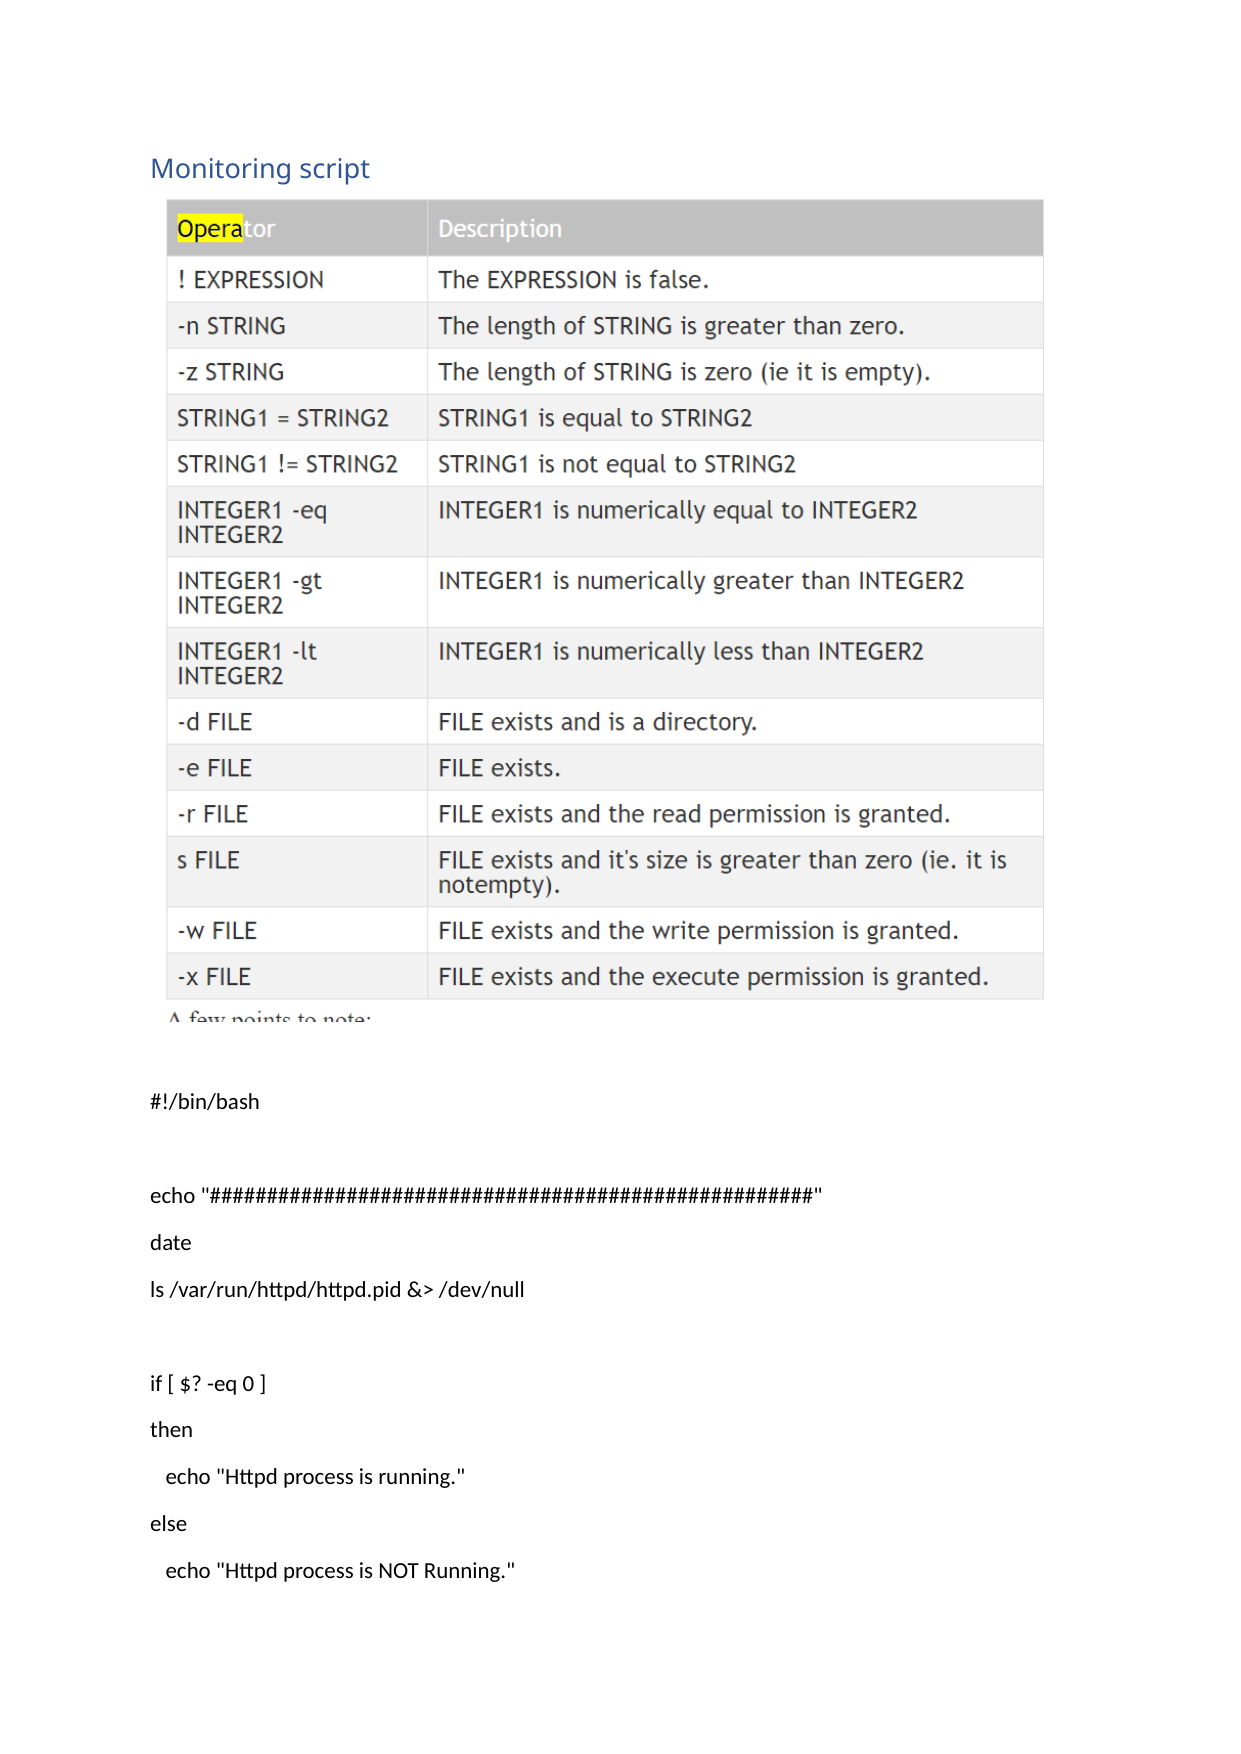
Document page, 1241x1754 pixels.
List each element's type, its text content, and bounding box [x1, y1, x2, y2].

text ls /var/run/httpd/httpd.pid &> /dev/null [150, 1275, 1090, 1303]
text #!/bin/bash [150, 1087, 1090, 1115]
text echo "Httpd process is NOT Running." [150, 1556, 1090, 1584]
text echo "#####################################################" [150, 1181, 1090, 1209]
text else [150, 1509, 1090, 1537]
picture [150, 189, 1091, 1022]
text echo "Httpd process is running." [150, 1462, 1090, 1490]
text then [150, 1416, 1090, 1443]
text date [150, 1228, 1090, 1256]
subtitle Monitoring script [150, 150, 1090, 187]
text if [ $? -eq 0 ] [150, 1369, 1090, 1397]
